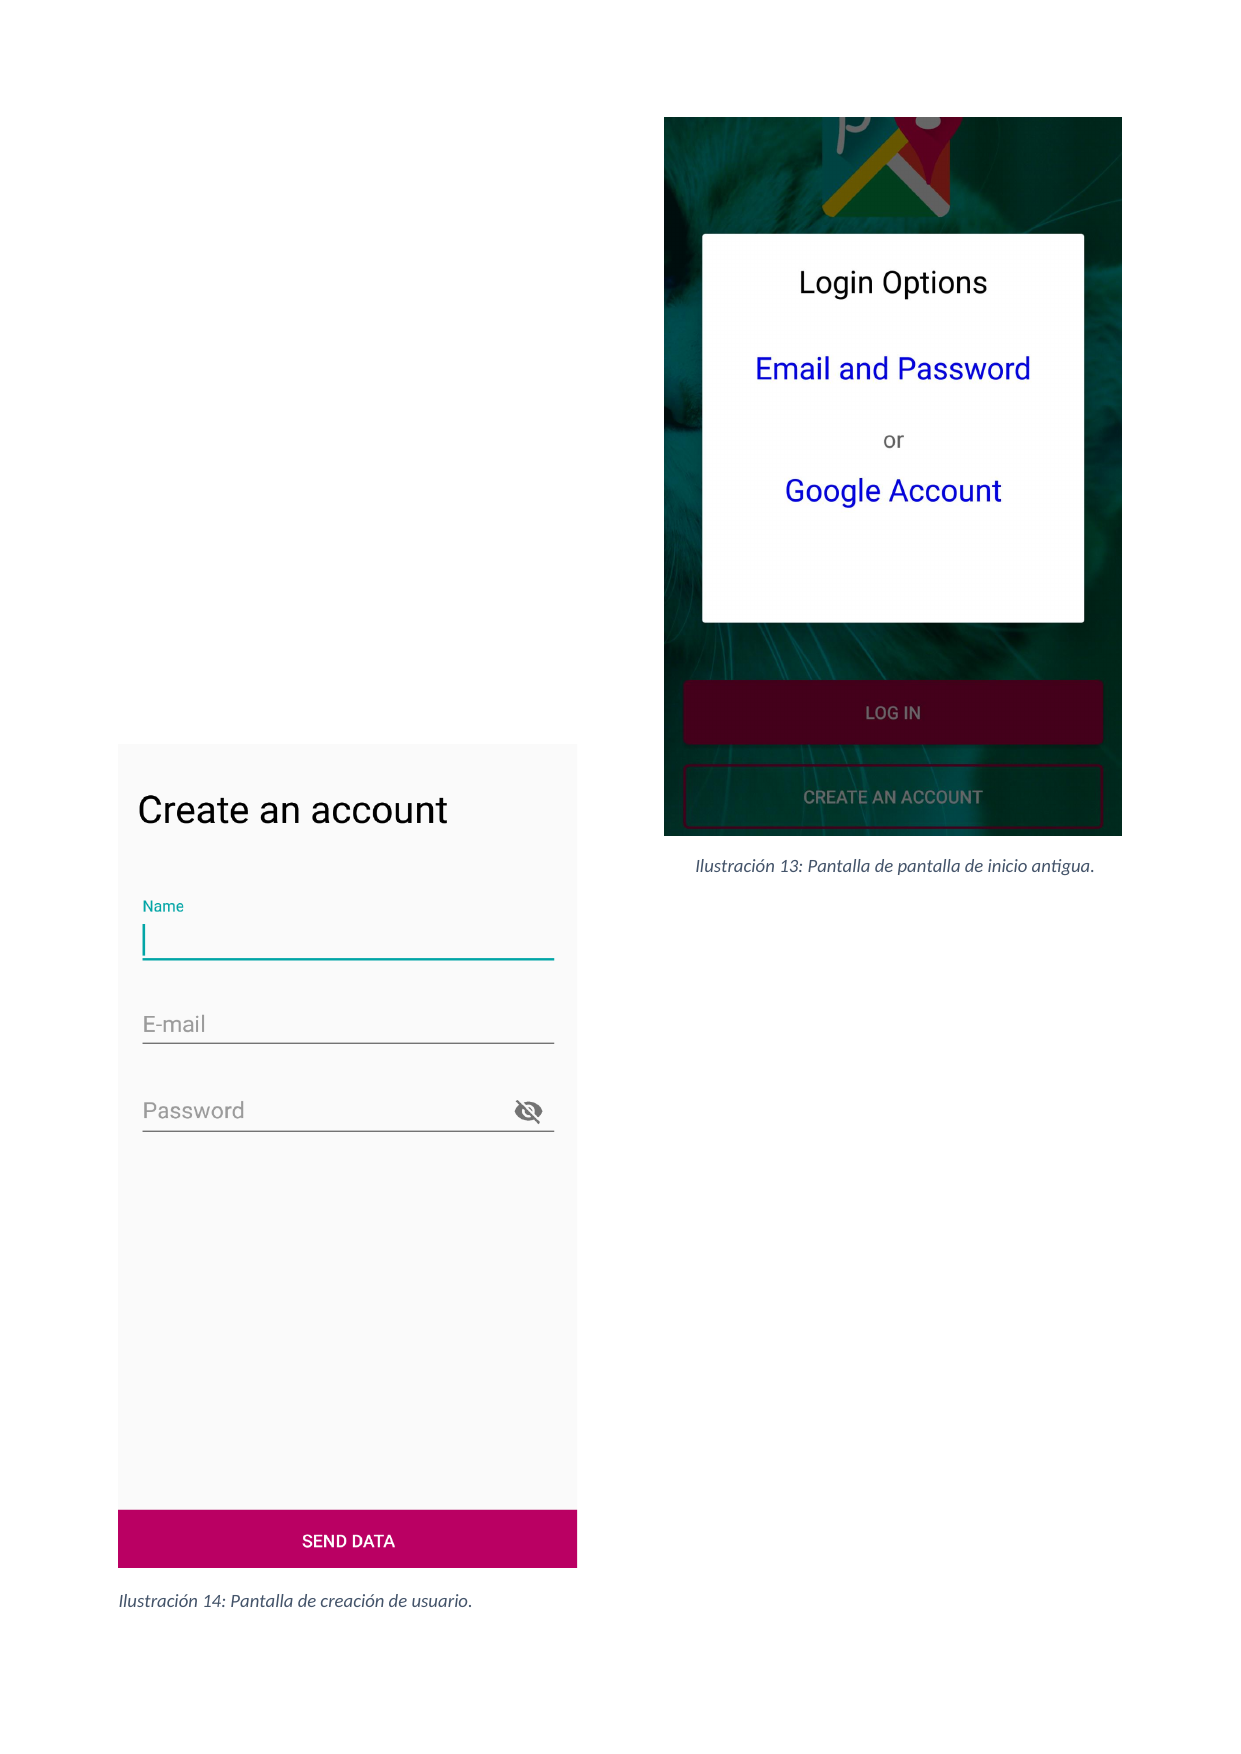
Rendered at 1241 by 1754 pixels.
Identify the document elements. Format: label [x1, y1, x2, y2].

picture [118, 744, 578, 1568]
picture [664, 117, 1122, 836]
